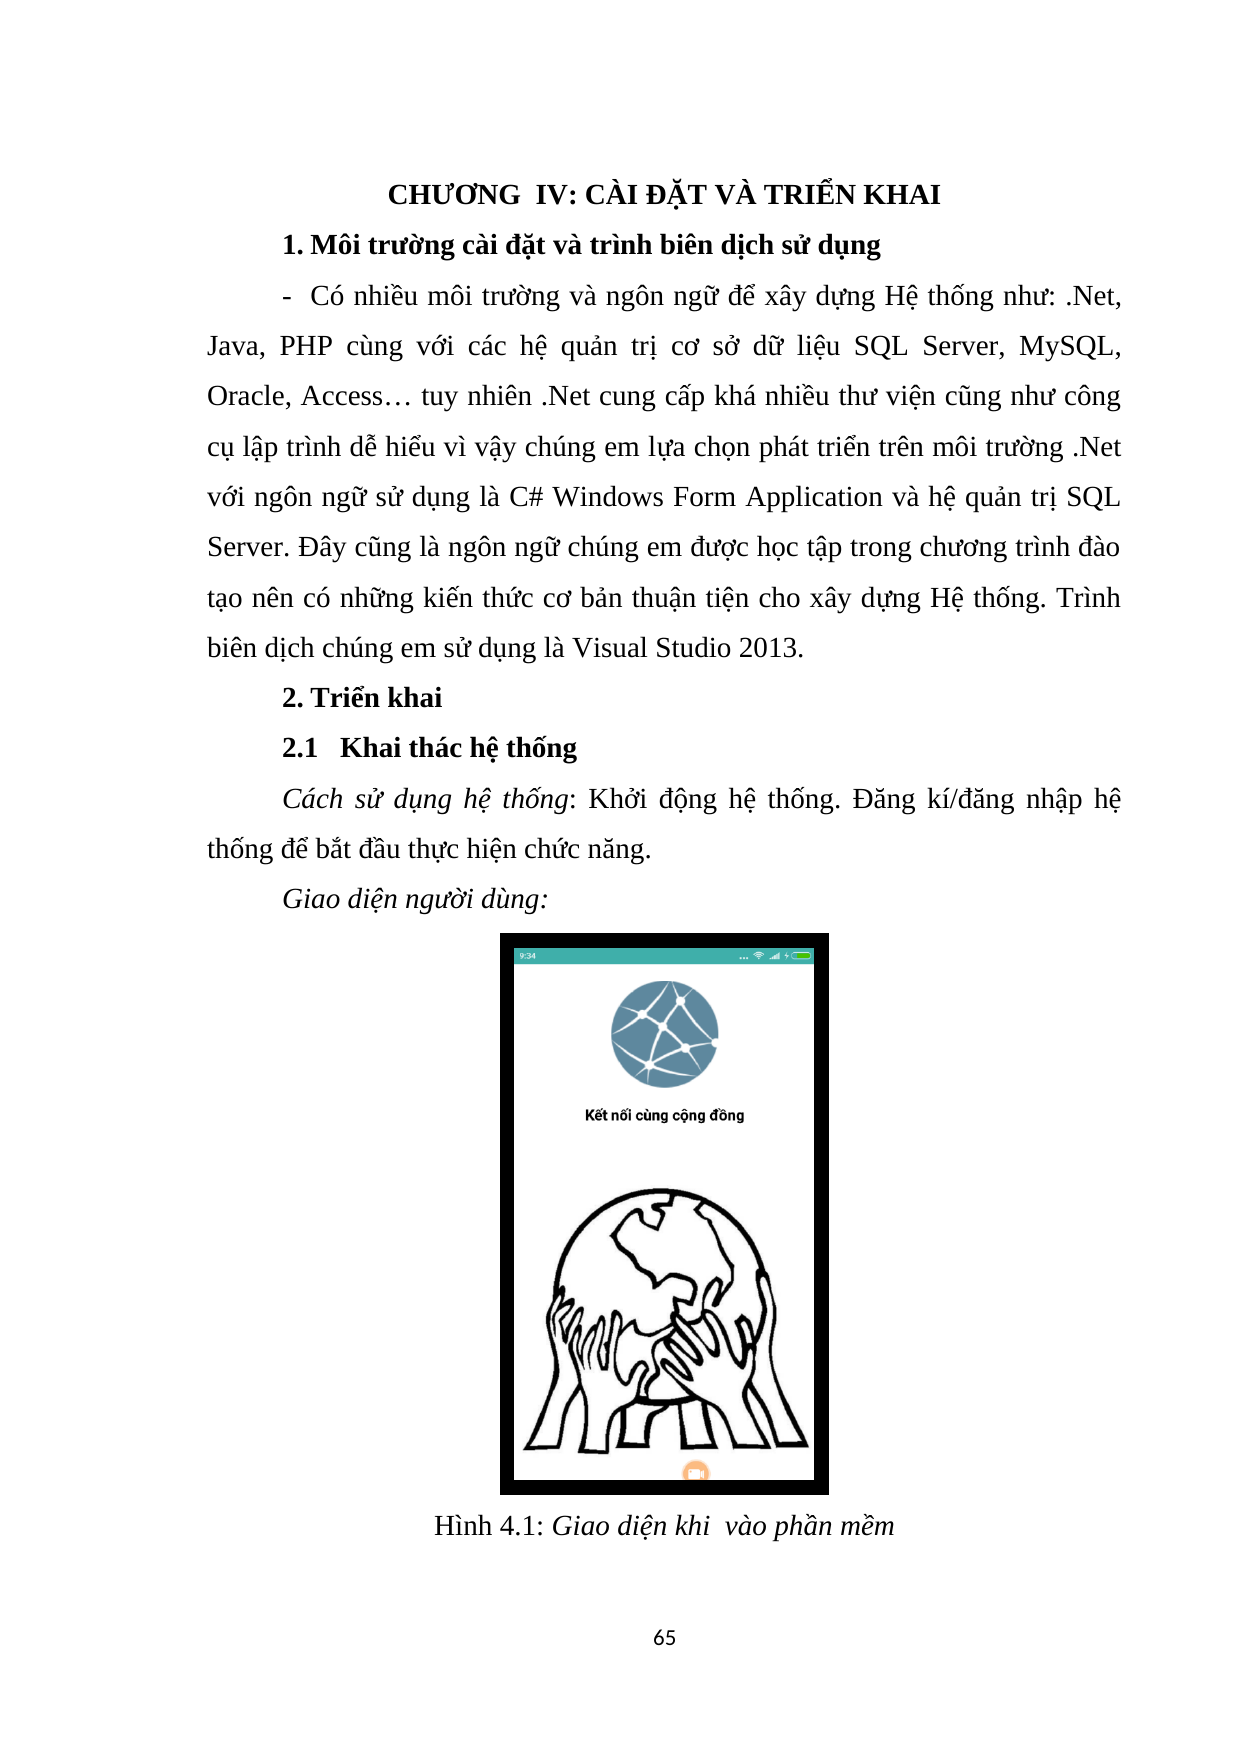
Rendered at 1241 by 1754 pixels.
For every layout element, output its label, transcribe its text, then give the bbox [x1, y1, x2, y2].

picture [514, 948, 814, 1480]
list Triển khai [207, 680, 1122, 714]
subtitle CHƯƠNG IV: CÀI ĐẶT VÀ TRIỂN KHAI [207, 177, 1122, 211]
list Khai thác hệ thống [207, 731, 1122, 764]
list Môi trường cài đặt và trình biên dịch sử dụng [207, 227, 1122, 261]
text Cách sử dụng hệ thống: Khởi động hệ thống. Đăng kí/đăng nhập hệ thống để bắt đầu thực hiện chức năng. [207, 781, 1122, 865]
list Có nhiều môi trường và ngôn ngữ để xây dựng Hệ thống như: .Net, Java, PHP cùng với các hệ quản trị cơ sở dữ liệu SQL Server, MySQL, Oracle, Access… tuy nhiên .Net cung cấp khá nhiều thư viện cũng như công cụ lập trình dễ hiểu vì vậy chúng em lựa chọn phát triển trên môi trường .Net với ngôn ngữ sử dụng là C# Windows Form Application và hệ quản trị SQL Server. Đây cũng là ngôn ngữ chúng em được học tập trong chương trình đào tạo nên có những kiến thức cơ bản thuận tiện cho xây dựng Hệ thống. Trình biên dịch chúng em sử dụng là Visual Studio 2013. [207, 278, 1122, 663]
text Giao diện người dùng: [207, 882, 1122, 915]
text Hình 4.1: Giao diện khi vào phần mềm [207, 1508, 1122, 1542]
